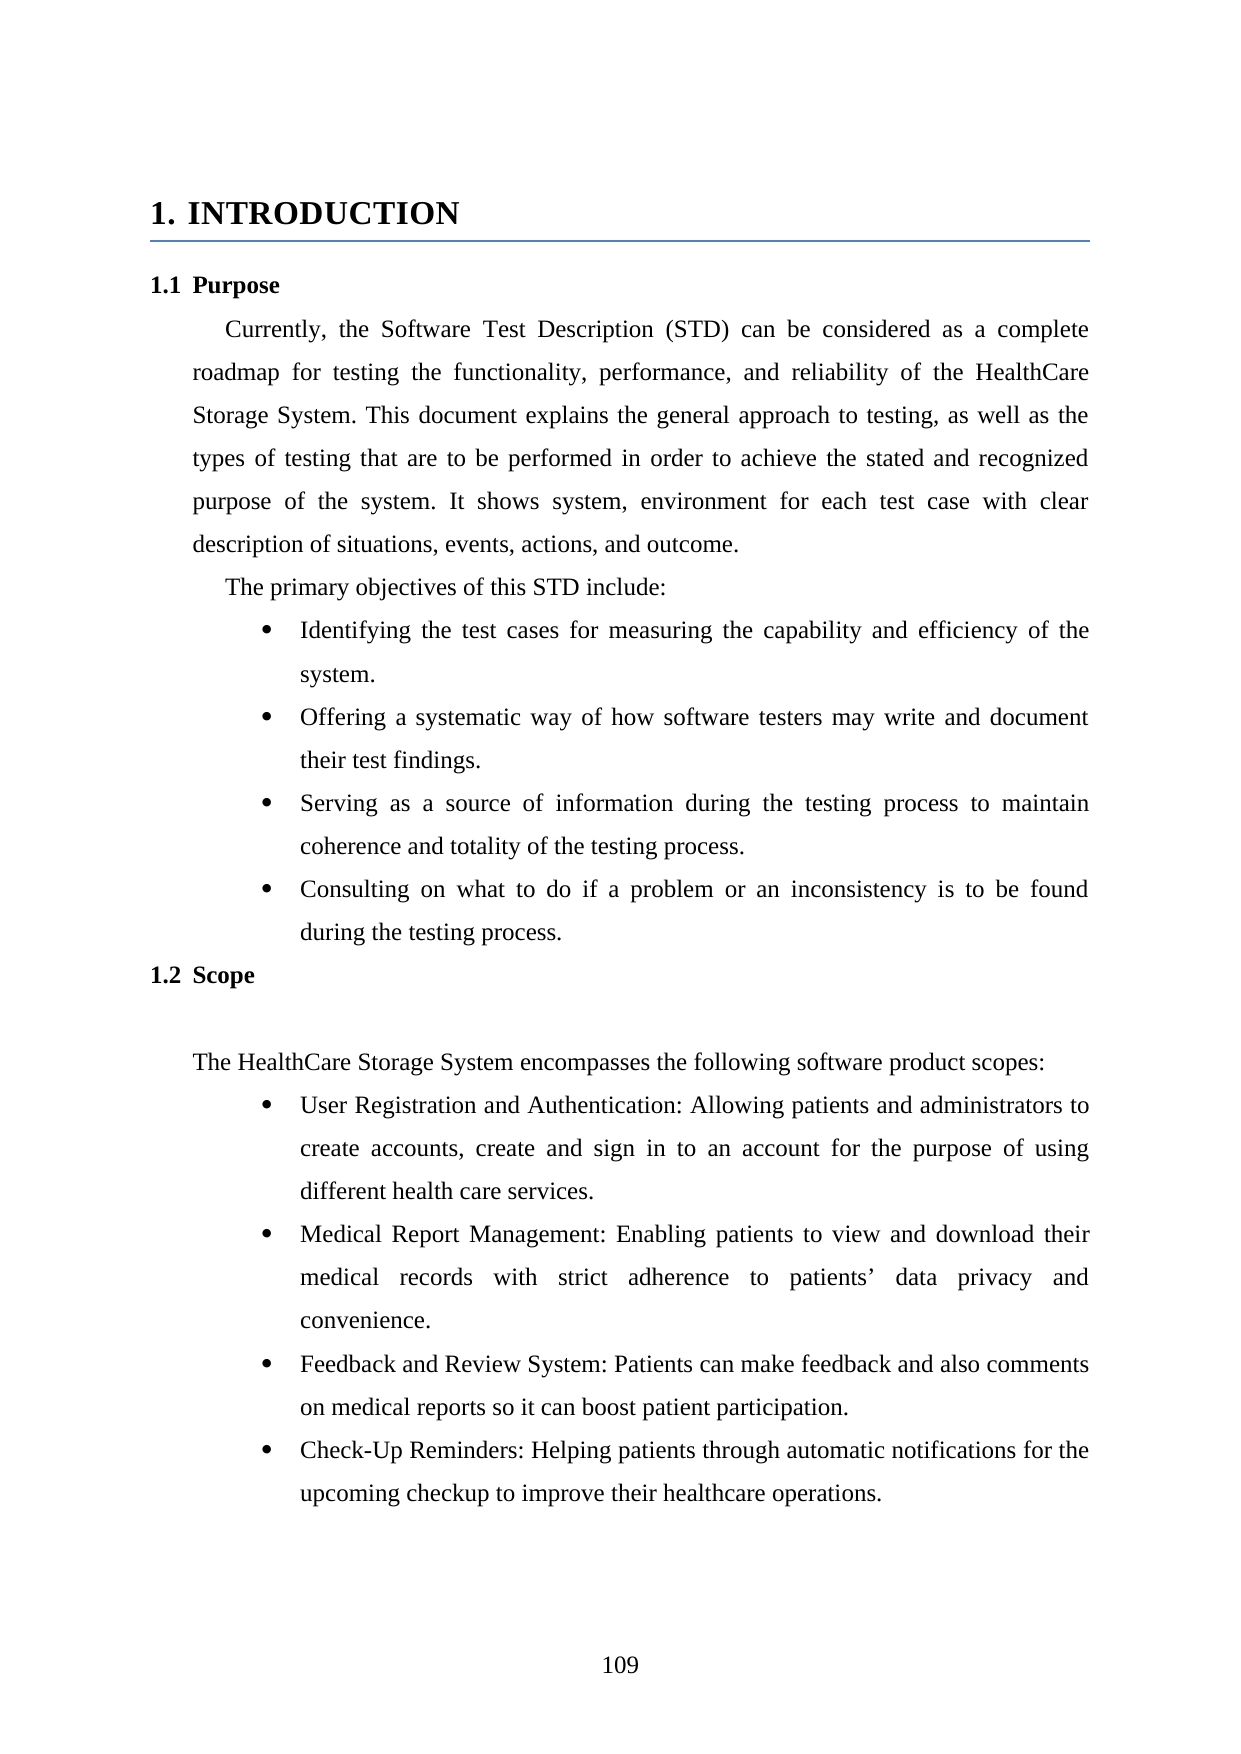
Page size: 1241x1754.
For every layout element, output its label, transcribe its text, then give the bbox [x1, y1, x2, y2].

list Serving as a source of information during the testing process to maintain coherence and totality of the testing process. [262, 788, 1090, 860]
list Offering a systematic way of how software testers may write and document their test findings. [262, 702, 1090, 774]
list Identifying the test cases for measuring the capability and efficiency of the system. [262, 616, 1090, 687]
list Consulting on what to do if a problem or an inconsistency is to be found during the testing process. [262, 874, 1090, 946]
list The HealthCare Storage System encompasses the following software product scopes: [192, 1047, 1090, 1076]
list The primary objectives of this STD include: [192, 572, 1090, 601]
list Scope [150, 961, 1090, 989]
list INTRODUCTION [150, 193, 1090, 240]
list Feedback and Review System: Patients can make feedback and also comments on medical reports so it can boost patient participation. [262, 1349, 1090, 1421]
list Purpose [150, 271, 1090, 299]
list Medical Report Management: Enabling patients to view and download their medical records with strict adherence to patients’ data privacy and convenience. [262, 1219, 1090, 1334]
list User Registration and Authentication: Allowing patients and administrators to create accounts, create and sign in to an account for the purpose of using different health care services. [262, 1090, 1090, 1205]
list Check-Up Reminders: Helping patients through automatic notifications for the upcoming checkup to improve their healthcare operations. [262, 1435, 1090, 1507]
list Currently, the Software Test Description (STD) can be considered as a complete roadmap for testing the functionality, performance, and reliability of the HealthCare Storage System. This document explains the general approach to testing, as well as the types of testing that are to be performed in order to achieve the stated and recognized purpose of the system. It shows system, environment for each test case with clear description of situations, events, actions, and outcome. [192, 314, 1090, 558]
